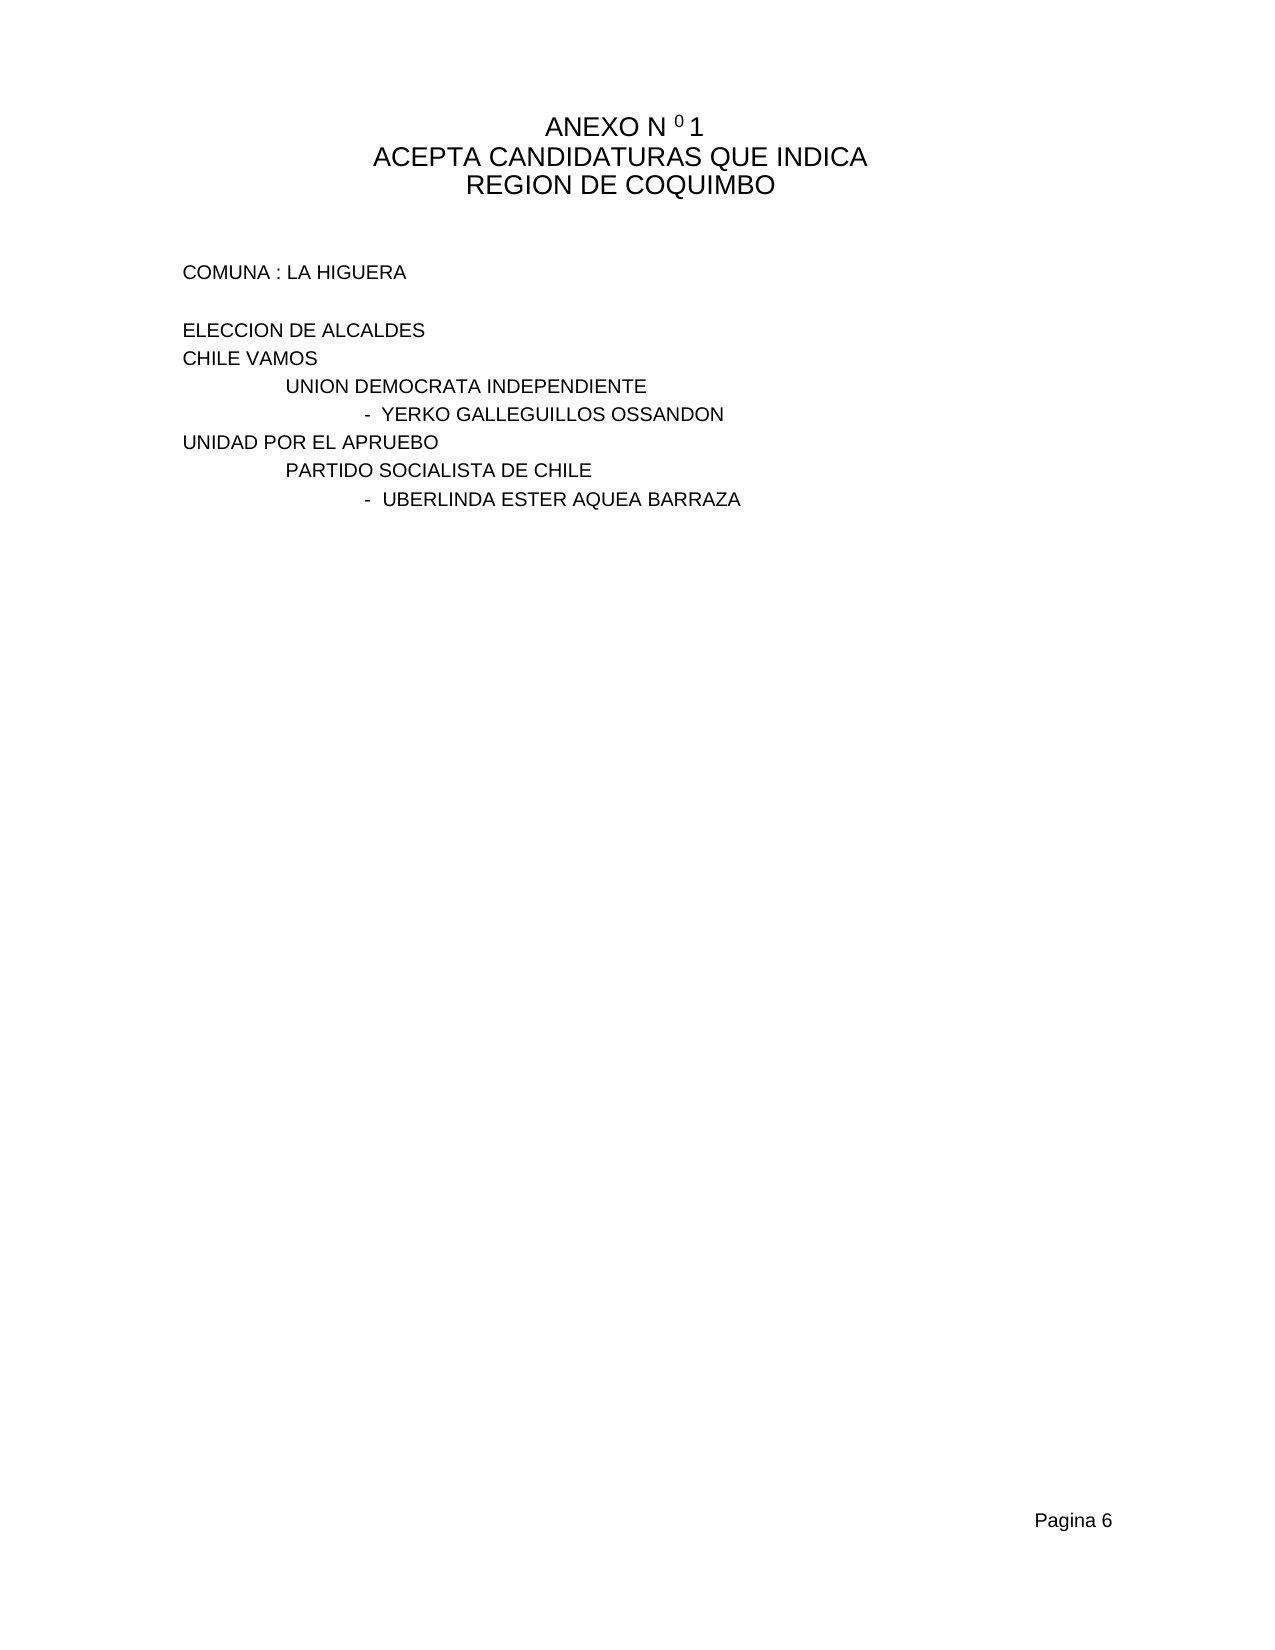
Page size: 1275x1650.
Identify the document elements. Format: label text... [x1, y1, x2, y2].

text COMUNA : LA HIGUERA [182, 261, 1269, 284]
text ACEPTA CANDIDATURAS QUE INDICA REGION DE COQUIMBO [370, 143, 871, 200]
text ELECCION DE ALCALDES CHILE VAMOS [182, 319, 427, 369]
text UNION DEMOCRATA INDEPENDIENTE [285, 375, 1269, 398]
text PARTIDO SOCIALISTA DE CHILE [285, 459, 1269, 482]
list UBERLINDA ESTER AQUEA BARRAZA [364, 488, 1269, 510]
text ANEXO N 0 1 [373, 113, 876, 143]
text Pagina 6 [171, 1508, 1112, 1531]
list YERKO GALLEGUILLOS OSSANDON UNIDAD POR EL APRUEBO [182, 403, 725, 454]
